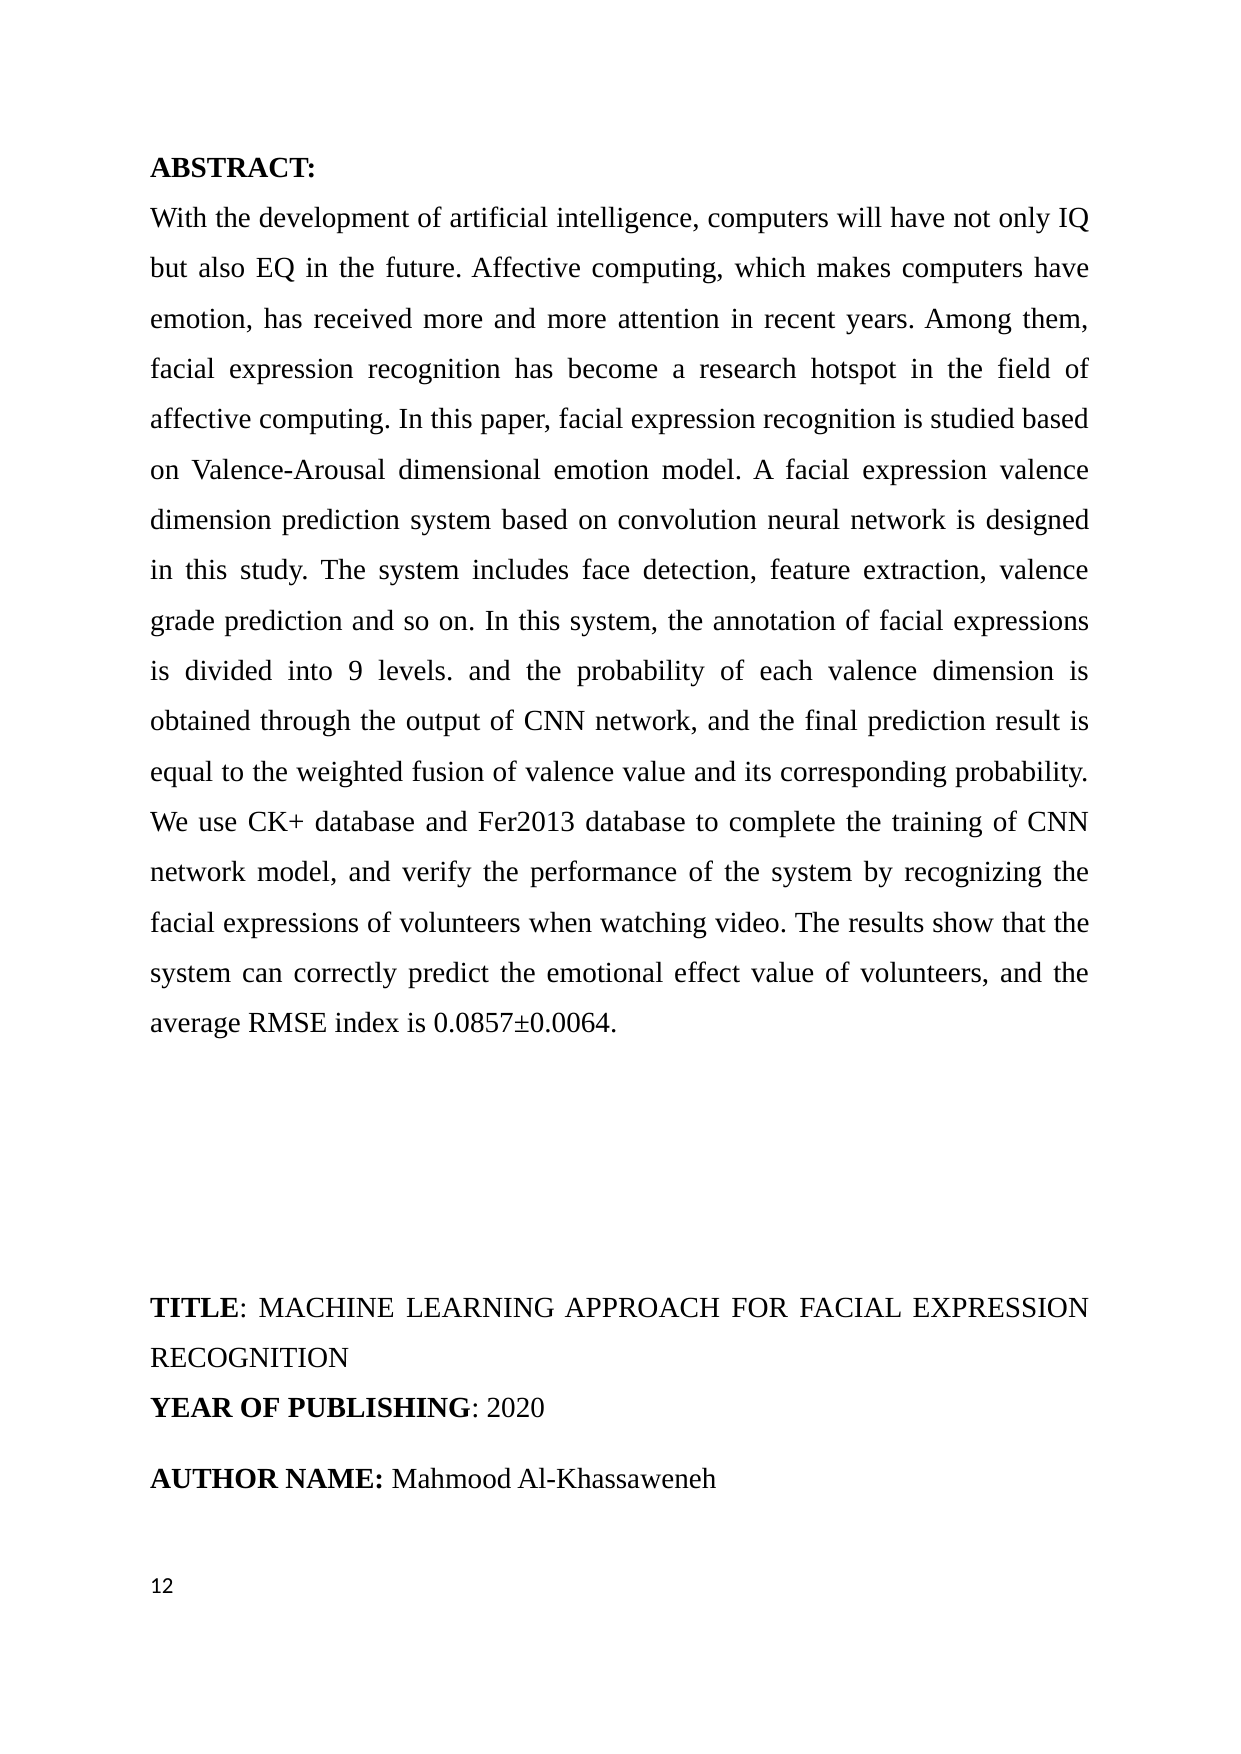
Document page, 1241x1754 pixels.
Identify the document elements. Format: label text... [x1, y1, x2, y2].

subtitle TITLE: MACHINE LEARNING APPROACH FOR FACIAL EXPRESSION RECOGNITION [150, 1290, 1090, 1374]
subtitle ABSTRACT: [150, 150, 1090, 183]
subtitle AUTHOR NAME: Mahmood Al-Khassaweneh [150, 1462, 1090, 1495]
text YEAR OF PUBLISHING: 2020 [150, 1391, 1090, 1424]
text With the development of artificial intelligence, computers will have not only IQ but also EQ in the future. Affective computing, which makes computers have emotion, has received more and more attention in recent years. Among them, facial expression recognition has become a research hotspot in the field of affective computing. In this paper, facial expression recognition is studied based on Valence-Arousal dimensional emotion model. A facial expression valence dimension prediction system based on convolution neural network is designed in this study. The system includes face detection, feature extraction, valence grade prediction and so on. In this system, the annotation of facial expressions is divided into 9 levels. and the probability of each valence dimension is obtained through the output of CNN network, and the final prediction result is equal to the weighted fusion of valence value and its corresponding probability. We use CK+ database and Fer2013 database to complete the training of CNN network model, and verify the performance of the system by recognizing the facial expressions of volunteers when watching video. The results show that the system can correctly predict the emotional effect value of volunteers, and the average RMSE index is 0.0857±0.0064. [150, 200, 1090, 1039]
